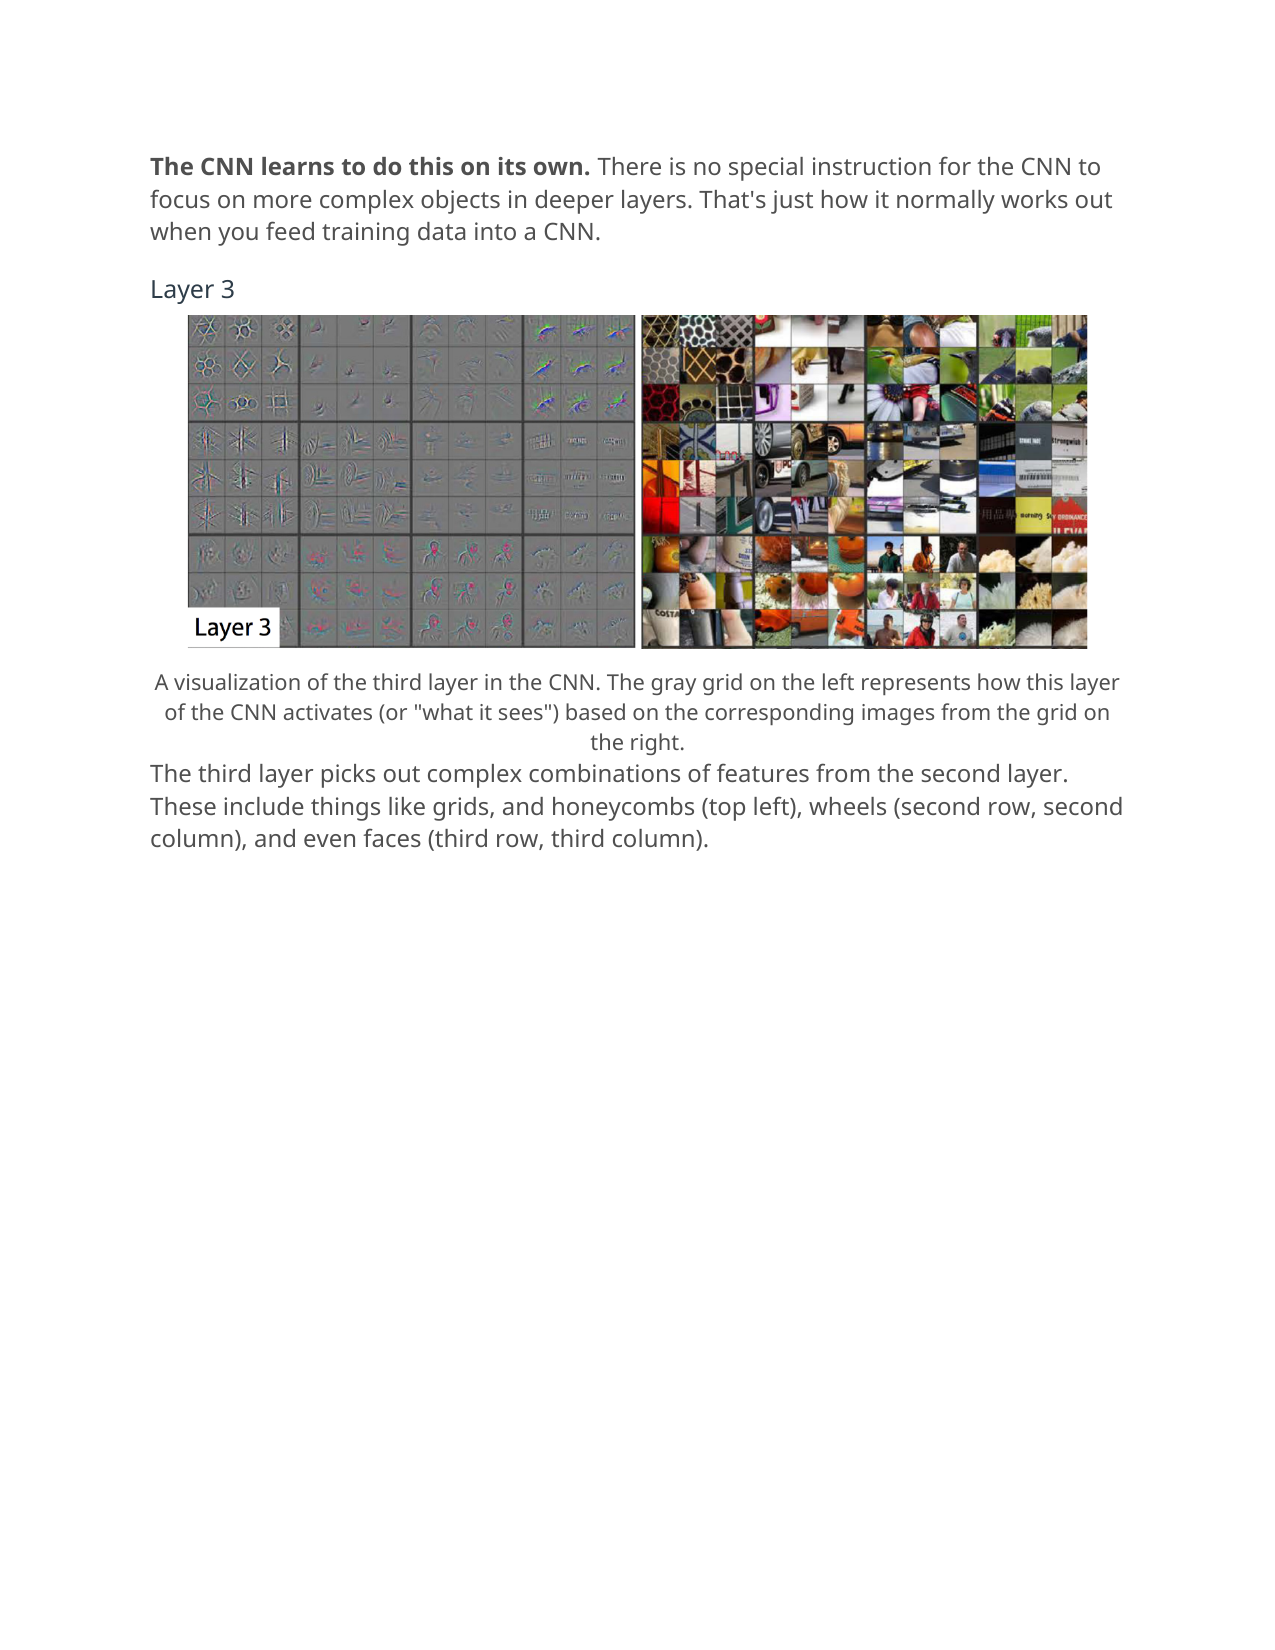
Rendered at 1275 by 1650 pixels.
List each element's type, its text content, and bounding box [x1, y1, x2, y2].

picture [187, 315, 1088, 649]
subtitle Layer 3 [150, 271, 1125, 305]
text A visualization of the third layer in the CNN. The gray grid on the left represents how this layer of the CNN activates (or "what it sees") based on the corresponding images from the grid on the right. [150, 667, 1125, 757]
text The third layer picks out complex combinations of features from the second layer. These include things like grids, and honeycombs (top left), wheels (second row, second column), and even faces (third row, third column). [150, 757, 1125, 854]
text The CNN learns to do this on its own. There is no special instruction for the CNN to focus on more complex objects in deeper layers. That's just how it normally works out when you feed training data into a CNN. [150, 150, 1125, 248]
